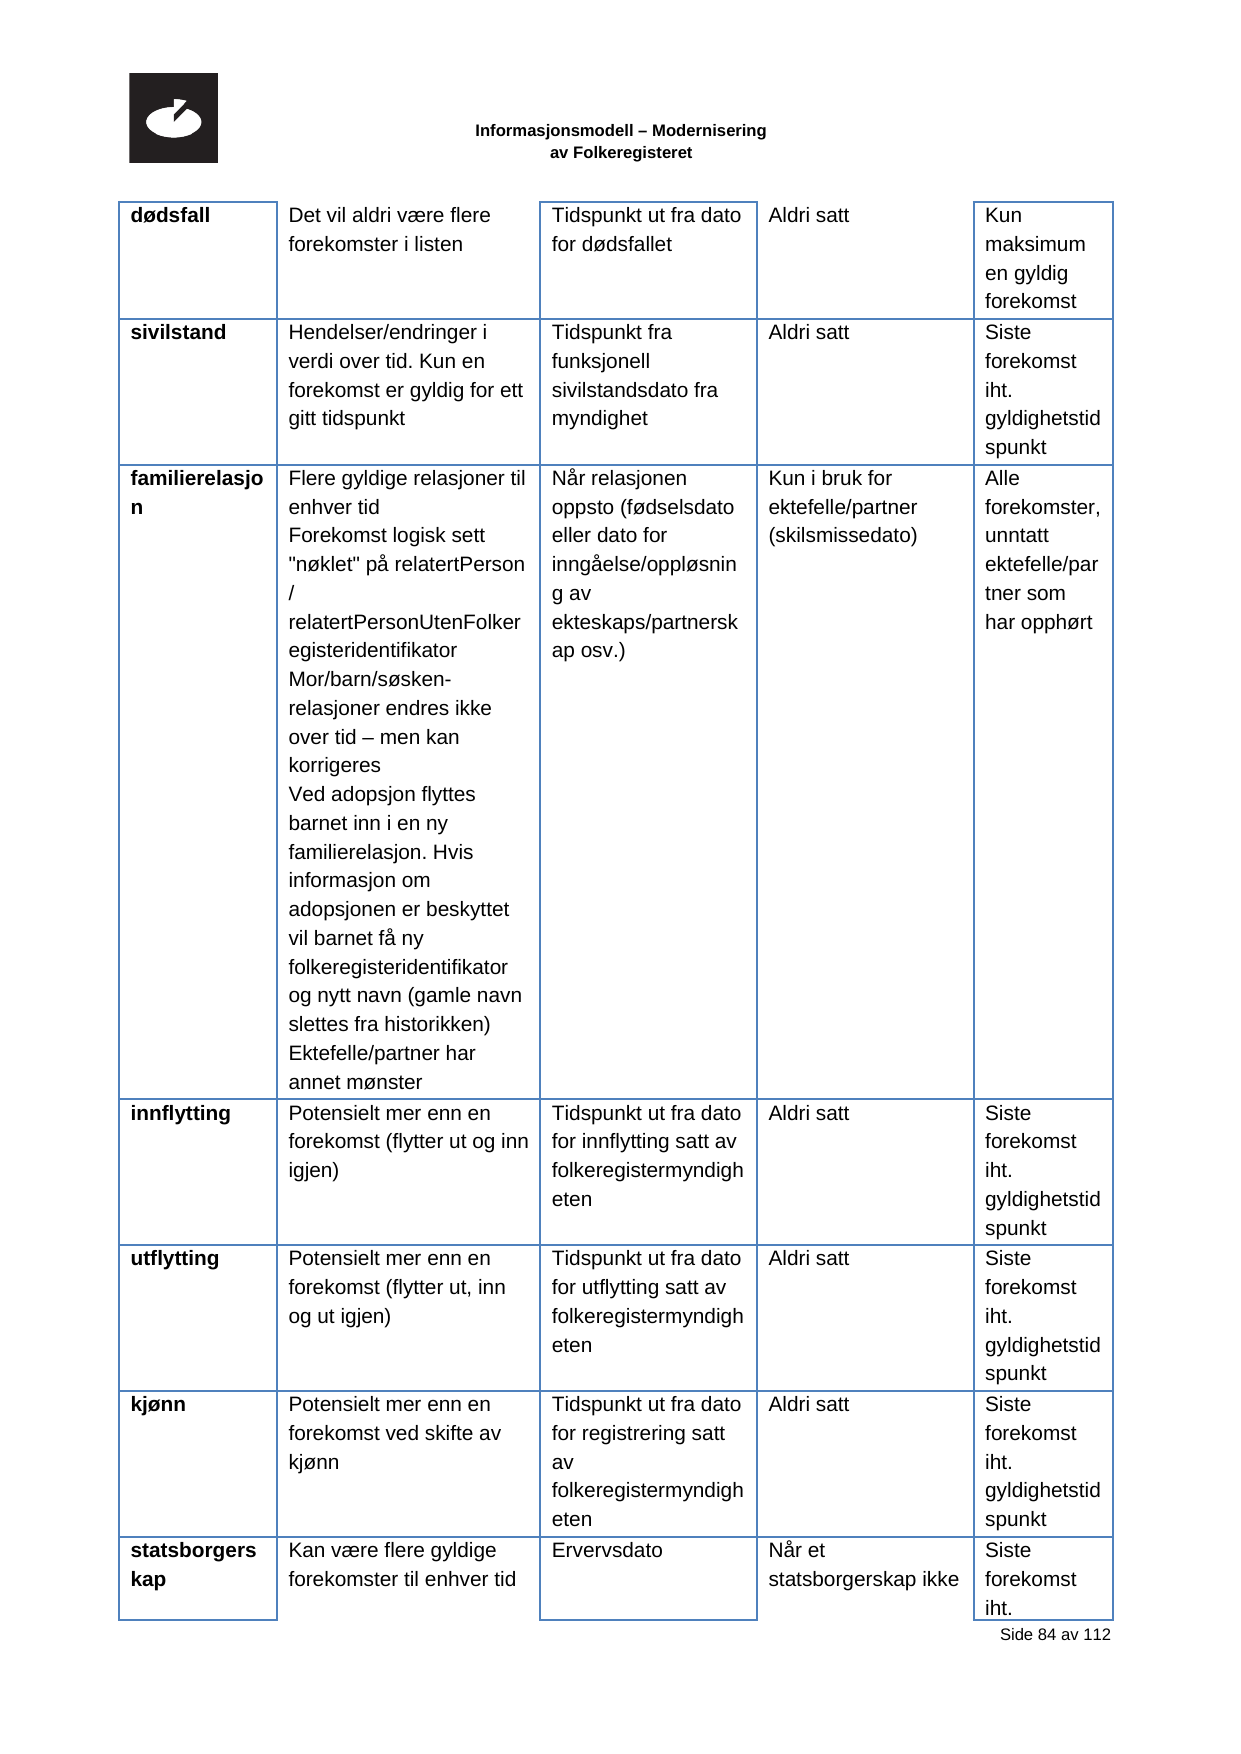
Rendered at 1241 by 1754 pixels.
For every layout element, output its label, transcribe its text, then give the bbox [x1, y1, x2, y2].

table_cell Kun maksimum en gyldig forekomst [975, 203, 1112, 318]
table_cell Aldri satt [758, 1246, 973, 1390]
table_cell Tidspunkt ut fra dato for registrering satt av folkeregistermyndigheten [541, 1392, 756, 1536]
table_cell sivilstand [120, 320, 276, 464]
table_cell Potensielt mer enn en forekomst (flytter ut, inn og ut igjen) [278, 1246, 539, 1390]
table_cell Alle forekomster, unntatt ektefelle/partner som har opphørt [975, 466, 1112, 1098]
table_cell utflytting [120, 1246, 276, 1390]
table_cell Kun i bruk for ektefelle/partner (skilsmissedato) [758, 466, 973, 1098]
table_cell Hendelser/endringer i verdi over tid. Kun en forekomst er gyldig for ett gitt tidspunkt [278, 320, 539, 464]
table_cell Kan være flere gyldige forekomster til enhver tid men ingen historikk "Nøklet" på verdi av statsborgerskap (landkode) [278, 1538, 539, 1619]
table_cell Når relasjonen oppsto (fødselsdato eller dato for inngåelse/oppløsning av ekteskaps/partnerskap osv.) [541, 466, 756, 1098]
table_cell Siste forekomst iht. gyldighetstidspunkt [975, 320, 1112, 464]
table_cell dødsfall [120, 203, 276, 318]
table_cell Flere gyldige relasjoner til enhver tid Forekomst logisk sett "nøklet" på relatertPerson / relatertPersonUtenFolkeregisteridentifikator Mor/barn/søsken-relasjoner endres ikke over tid – men kan korrigeres Ved adopsjon flyttes barnet inn i en ny familierelasjon. Hvis informasjon om adopsjonen er beskyttet vil barnet få ny folkeregisteridentifikator og nytt navn (gamle navn slettes fra historikken) Ektefelle/partner har annet mønster [278, 466, 539, 1098]
table_cell Det vil aldri være flere forekomster i listen [278, 201, 539, 318]
table_cell Aldri satt [758, 1392, 973, 1536]
table_cell kjønn [120, 1392, 276, 1536]
table_cell Siste forekomst iht. gyldighetstidspunkt [975, 1246, 1112, 1390]
table_cell Aldri satt [758, 201, 973, 318]
table_cell innflytting [120, 1100, 276, 1244]
table_cell Tidspunkt ut fra dato for dødsfallet [541, 203, 756, 318]
table_cell Tidspunkt fra funksjonell sivilstandsdato fra myndighet [541, 320, 756, 464]
table_cell Tidspunkt ut fra dato for innflytting satt av folkeregistermyndigheten [541, 1100, 756, 1244]
table_cell Når et statsborgerskap ikke lenger er gyldig [758, 1538, 973, 1619]
table_cell Ervervsdato [541, 1538, 756, 1619]
table_cell familierelasjon [120, 466, 276, 1098]
table_cell Tidspunkt ut fra dato for utflytting satt av folkeregistermyndigheten [541, 1246, 756, 1390]
table_cell Siste forekomst iht. gyldighetstidspunkt per statsborgerskap [975, 1538, 1112, 1619]
table_cell Aldri satt [758, 320, 973, 464]
table_cell Aldri satt [758, 1100, 973, 1244]
table_cell Siste forekomst iht. gyldighetstidspunkt [975, 1100, 1112, 1244]
table_cell Potensielt mer enn en forekomst (flytter ut og inn igjen) [278, 1100, 539, 1244]
table_cell statsborgerskap [120, 1538, 276, 1619]
table_cell Potensielt mer enn en forekomst ved skifte av kjønn [278, 1392, 539, 1536]
picture [129, 73, 218, 163]
table_cell Siste forekomst iht. gyldighetstidspunkt [975, 1392, 1112, 1536]
